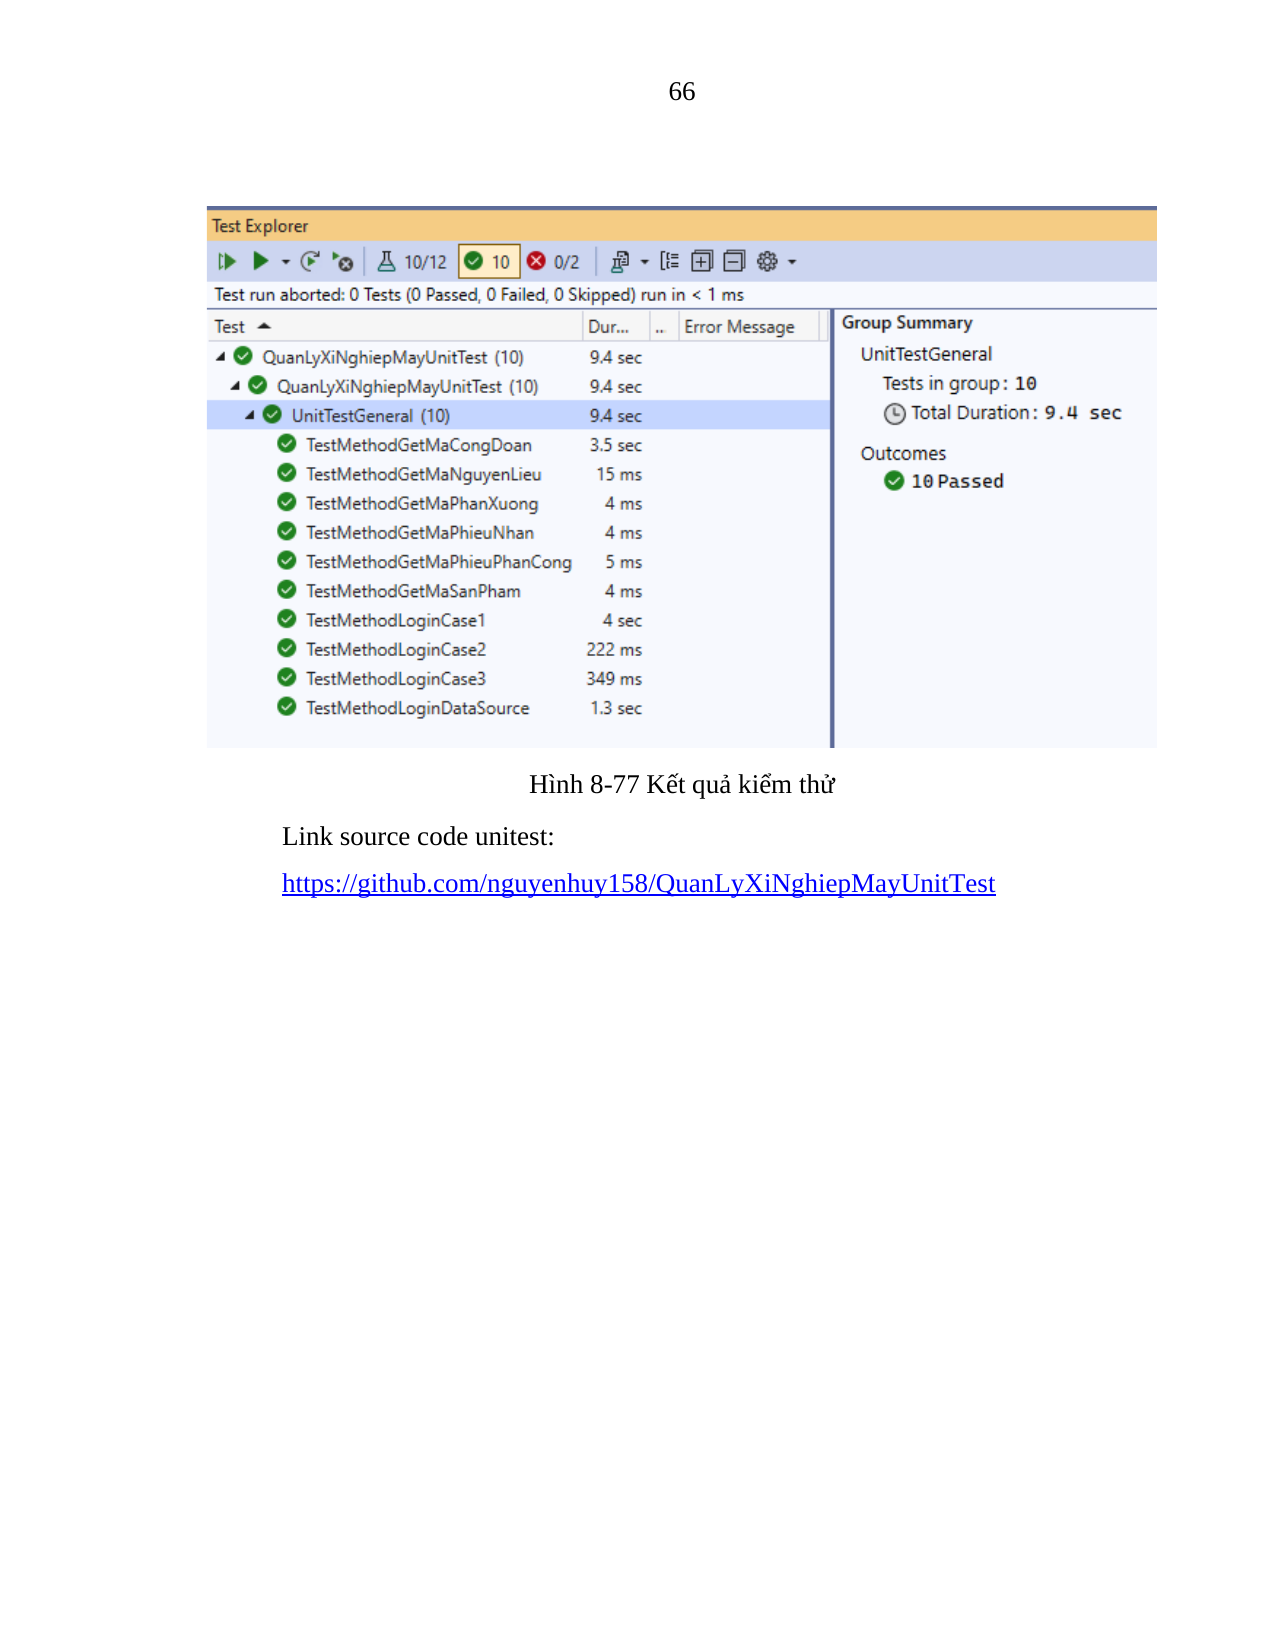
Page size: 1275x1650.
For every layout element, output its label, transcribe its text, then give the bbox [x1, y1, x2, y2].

text https://github.com/nguyenhuy158/QuanLyXiNghiepMayUnitTest [207, 867, 1157, 898]
picture [206, 206, 1157, 748]
text Link source code unitest: [207, 820, 1157, 851]
